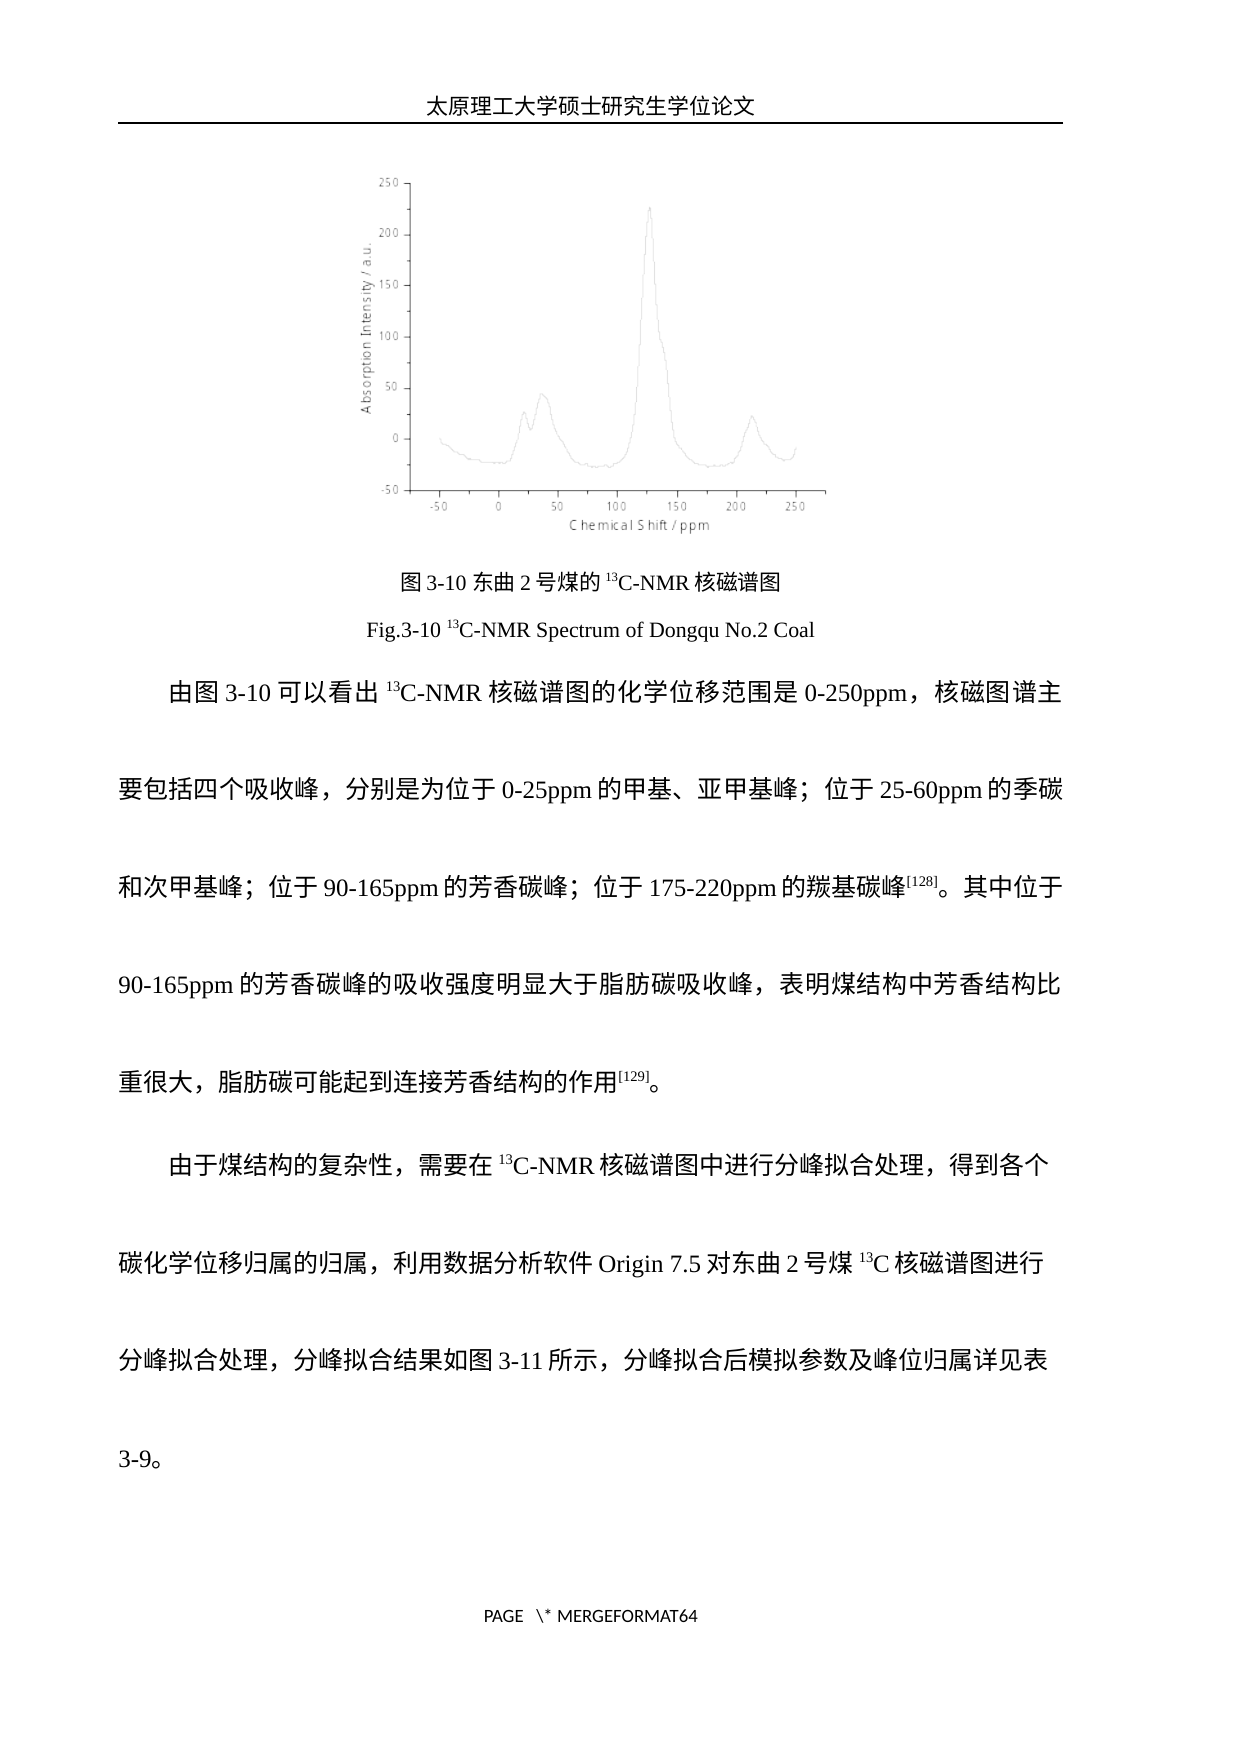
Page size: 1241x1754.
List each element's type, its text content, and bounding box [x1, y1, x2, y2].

text 由图3-10可以看出13C-NMR核磁谱图的化学位移范围是0-250ppm，核磁图谱主要包括四个吸收峰，分别是为位于0-25ppm的甲基、亚甲基峰；位于25-60ppm的季碳和次甲基峰；位于90-165ppm的芳香碳峰；位于175-220ppm的羰基碳峰[128]。其中位于90-165ppm的芳香碳峰的吸收强度明显大于脂肪碳吸收峰，表明煤结构中芳香结构比重很大，脂肪碳可能起到连接芳香结构的作用[129]。 [118, 658, 1063, 1113]
text 图3-10 东曲2号煤的13C-NMR核磁谱图 [118, 564, 1063, 597]
text Fig.3-10 13C-NMR Spectrum of Dongqu No.2 Coal [118, 613, 1063, 645]
text 由于煤结构的复杂性，需要在13C-NMR核磁谱图中进行分峰拟合处理，得到各个碳化学位移归属的归属，利用数据分析软件Origin 7.5对东曲2号煤13C核磁谱图进行分峰拟合处理，分峰拟合结果如图3-11所示，分峰拟合后模拟参数及峰位归属详见表3-9。 [118, 1131, 1063, 1489]
